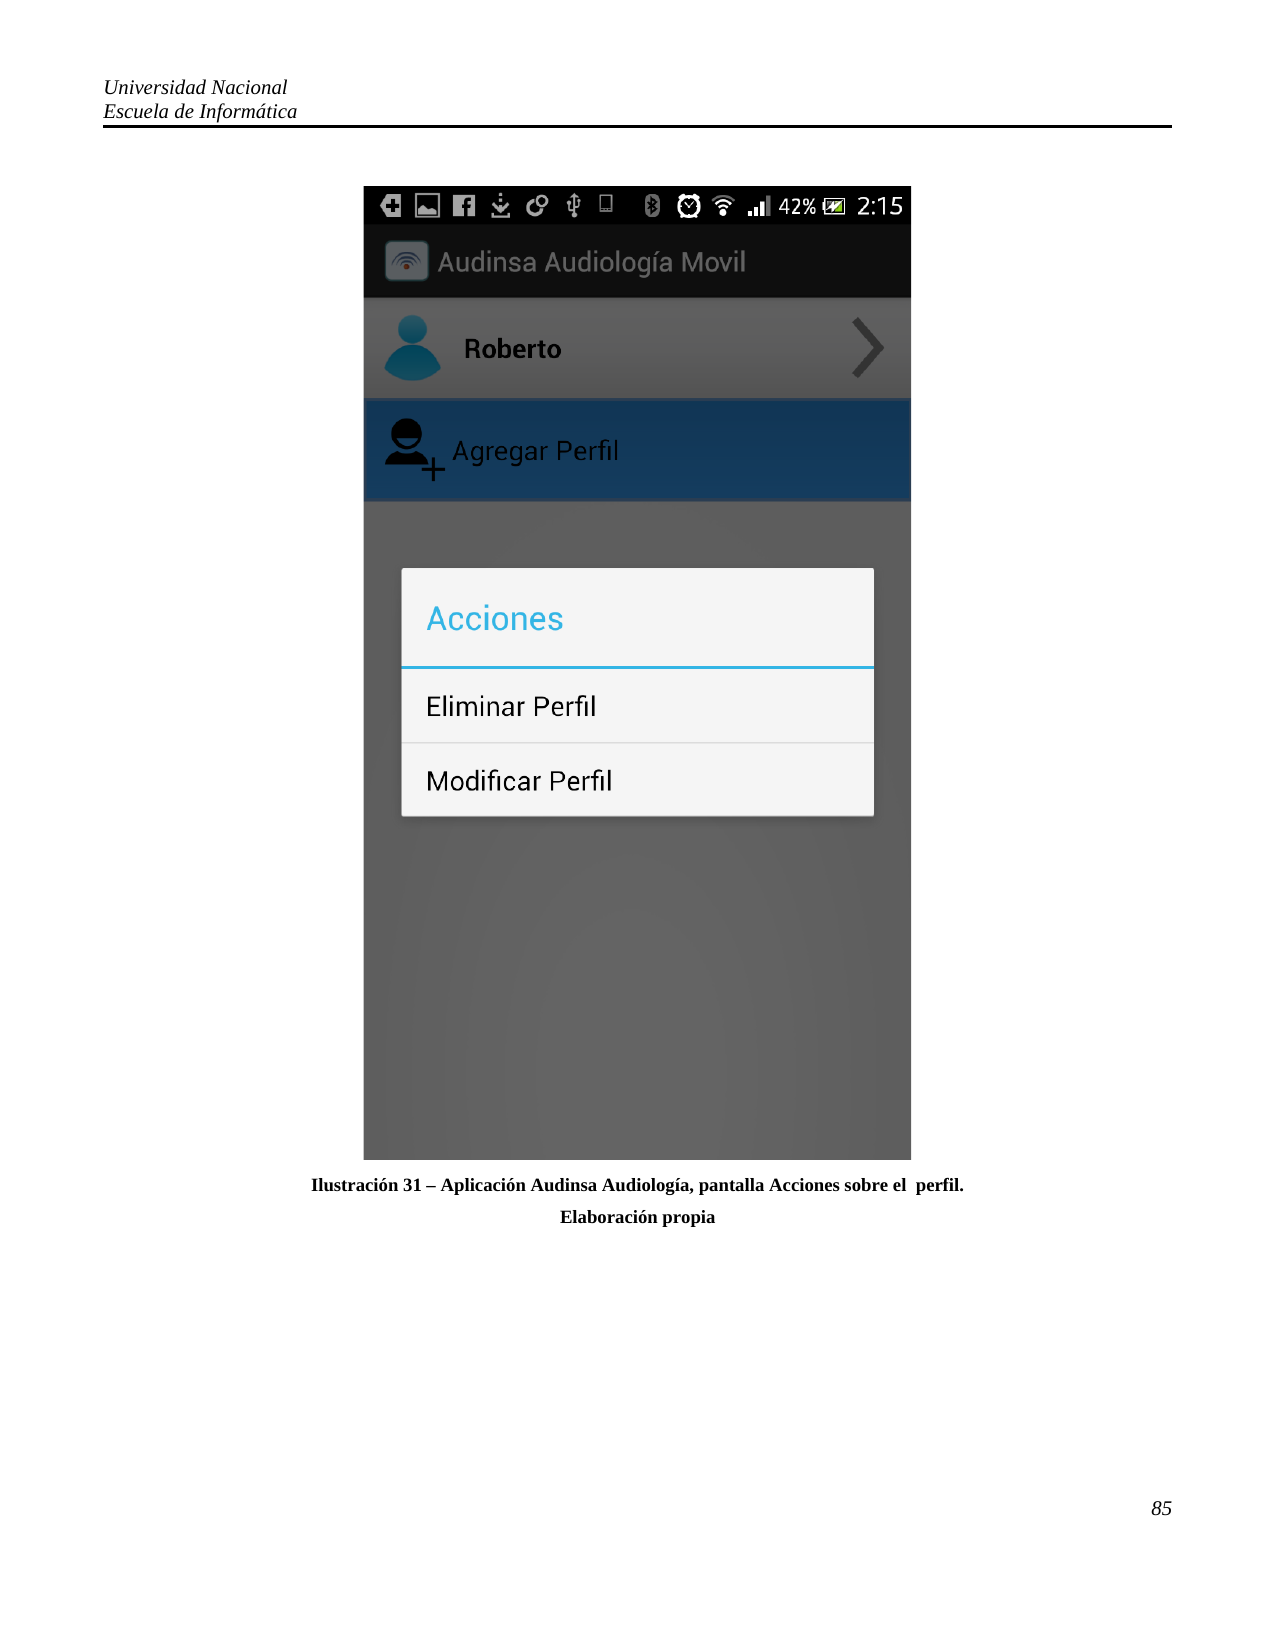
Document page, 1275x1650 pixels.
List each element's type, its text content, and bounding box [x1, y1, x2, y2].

text Elaboración propia [103, 1206, 1172, 1228]
picture [363, 186, 912, 1160]
